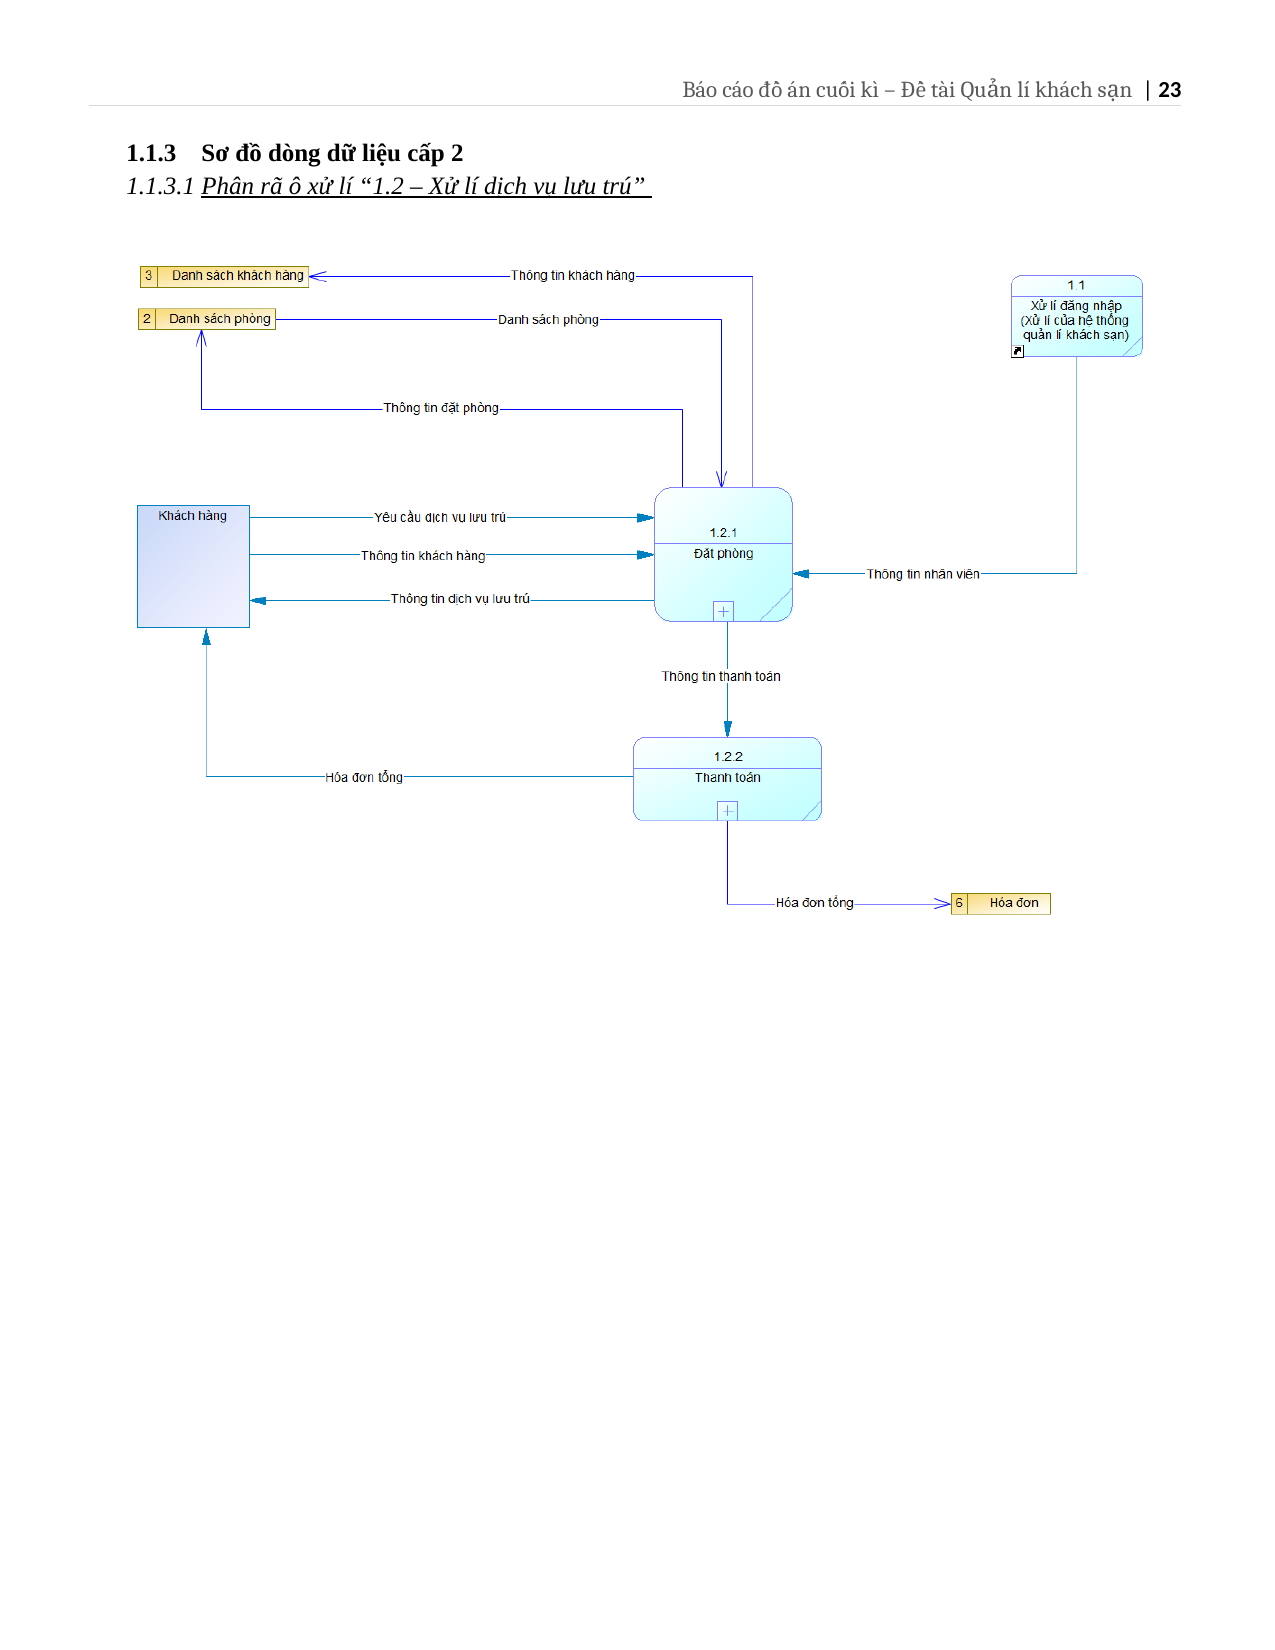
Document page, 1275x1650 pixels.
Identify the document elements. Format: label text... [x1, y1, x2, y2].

picture [95, 243, 1188, 942]
list Phân rã ô xử lí “1.2 – Xử lí dịch vụ lưu trú” [126, 171, 1181, 200]
subtitle Sơ đồ dòng dữ liệu cấp 2 [126, 138, 1181, 167]
